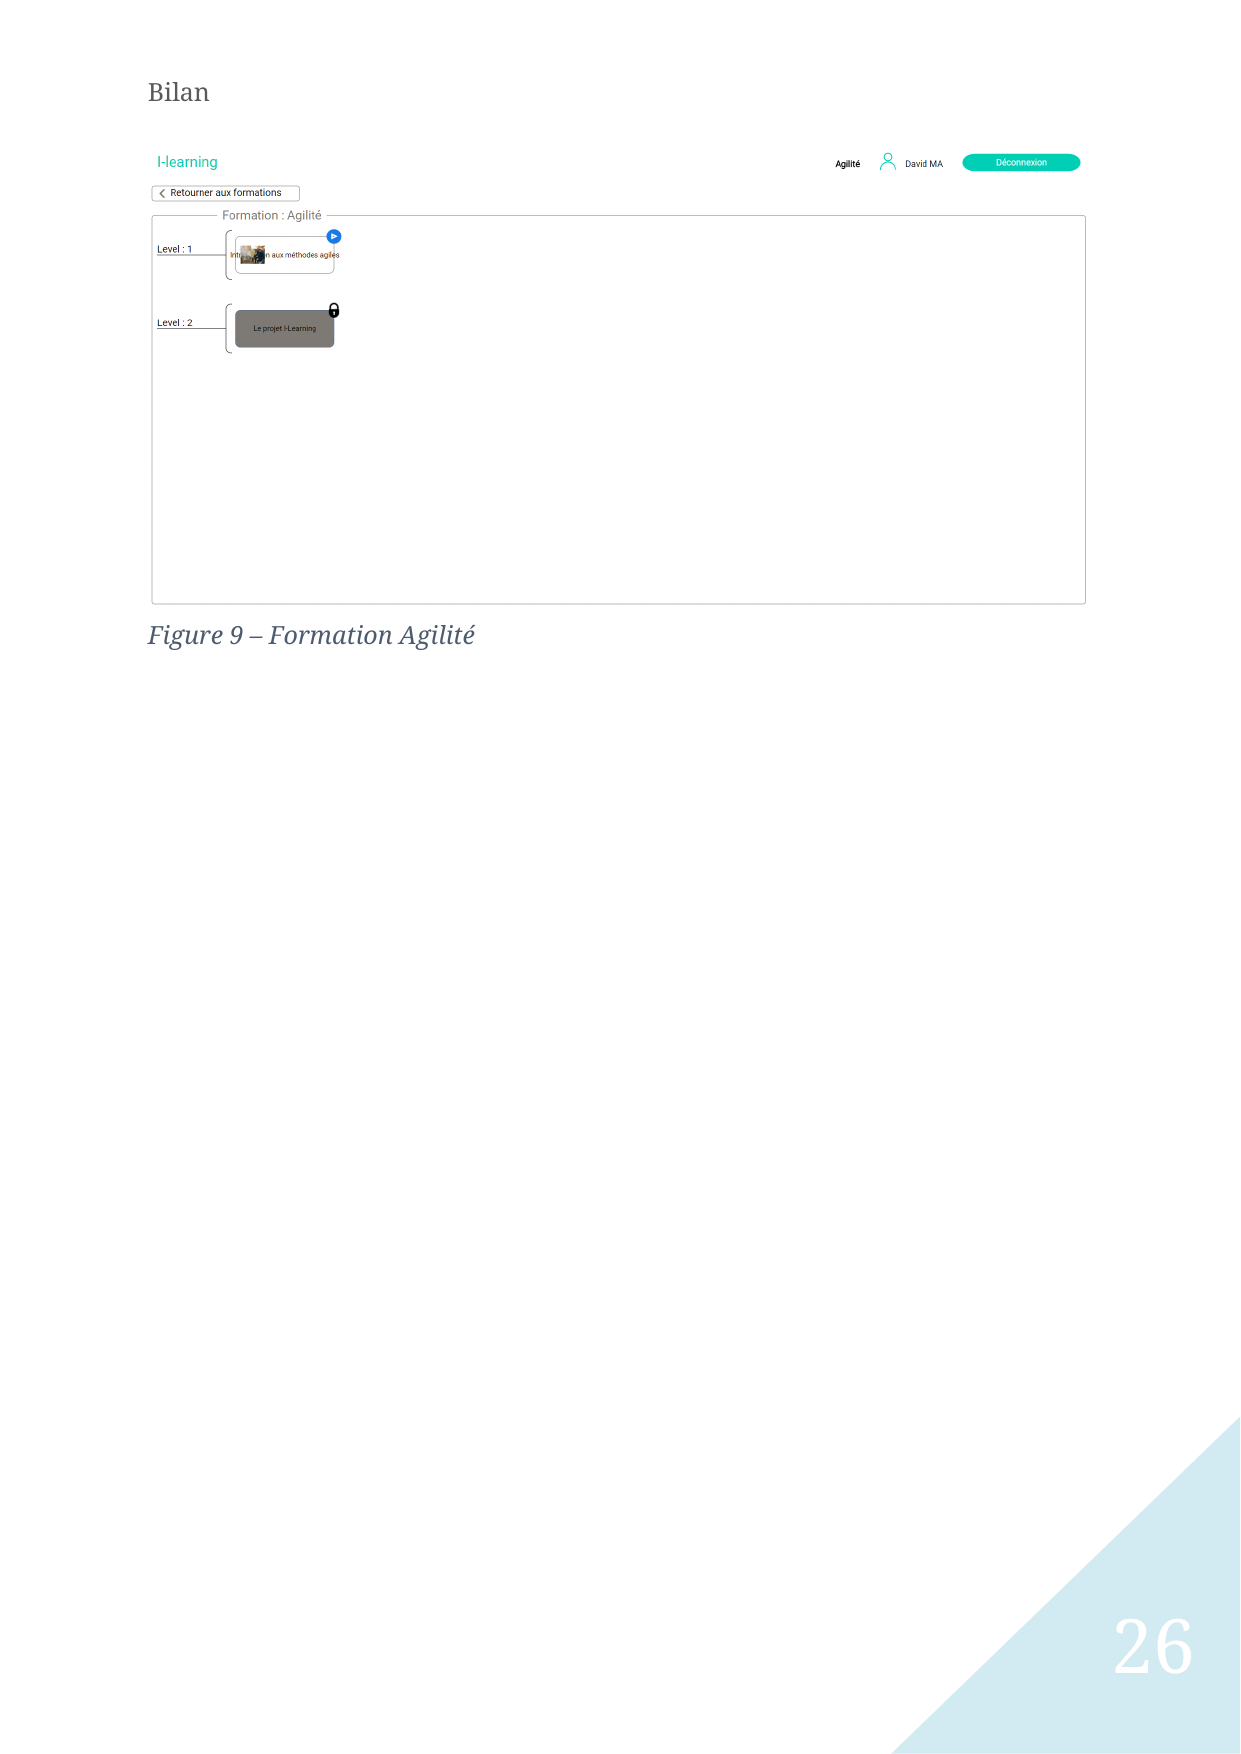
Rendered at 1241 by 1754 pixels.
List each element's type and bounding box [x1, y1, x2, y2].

picture [147, 147, 1090, 609]
